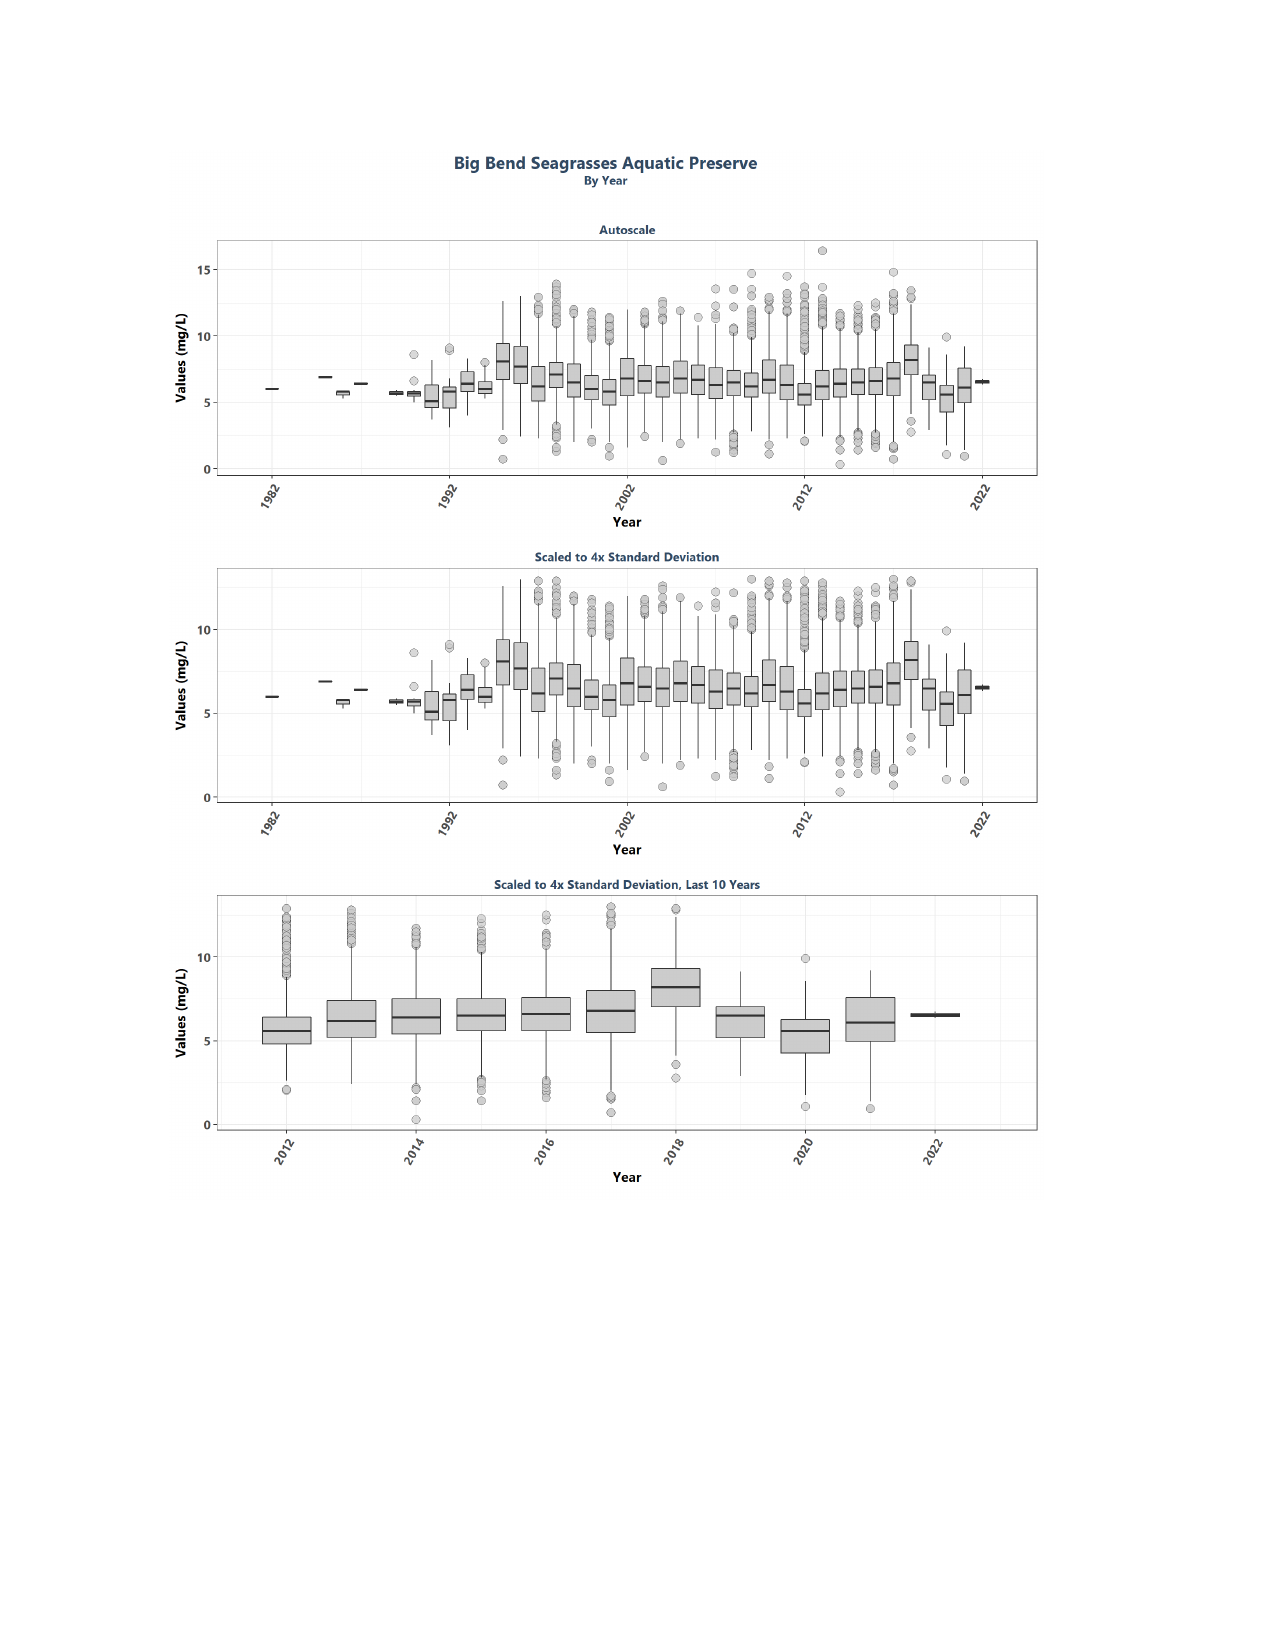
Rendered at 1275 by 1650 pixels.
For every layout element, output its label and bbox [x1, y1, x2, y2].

picture [168, 150, 1044, 1200]
